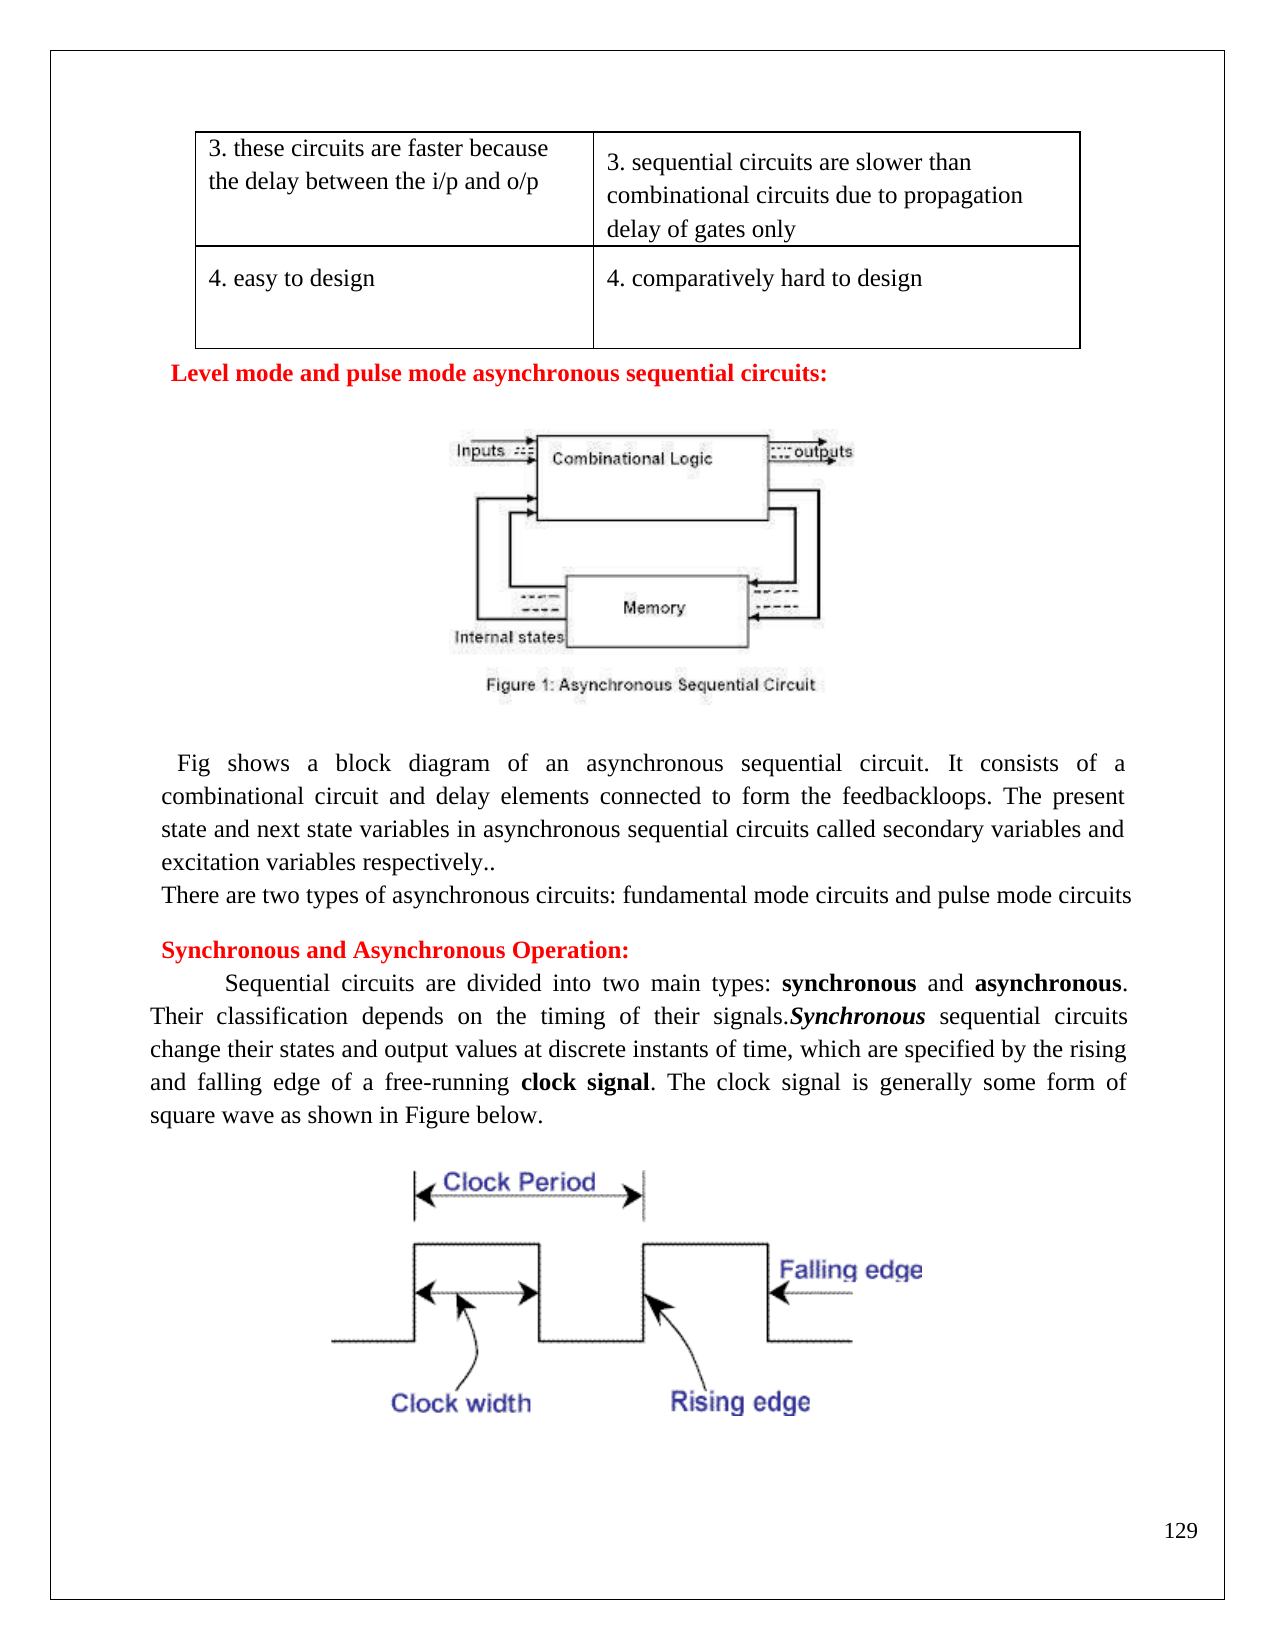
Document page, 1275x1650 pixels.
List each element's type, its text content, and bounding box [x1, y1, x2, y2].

text Level mode and pulse mode asynchronous sequential circuits: [171, 358, 1210, 387]
subtitle Synchronous and Asynchronous Operation: [161, 936, 1210, 964]
table_header 3. these circuits are faster because the delay between the i/p and o/p [196, 133, 593, 245]
picture [449, 429, 855, 705]
table_header 3. sequential circuits are slower than combinational circuits due to propagation delay of gates only [594, 133, 1079, 245]
text There are two types of asynchronous circuits: fundamental mode circuits and pulse mode circuits [161, 880, 1210, 909]
text Sequential circuits are divided into two main types: synchronous and asynchronous. Their classification depends on the timing of their signals.Synchronous sequential circuits change their states and output values at discrete instants of time, which are specified by the rising and falling edge of a free-running clock signal. The clock signal is generally some form of square wave as shown in Figure below. [150, 968, 1128, 1129]
table_cell 4. easy to design [196, 247, 593, 348]
text Fig shows a block diagram of an asynchronous sequential circuit. It consists of a combinational circuit and delay elements connected to form the feedbackloops. The present state and next state variables in asynchronous sequential circuits called secondary variables and excitation variables respectively.. [161, 748, 1126, 876]
picture [331, 1170, 922, 1416]
table_cell 4. comparatively hard to design [594, 247, 1079, 348]
